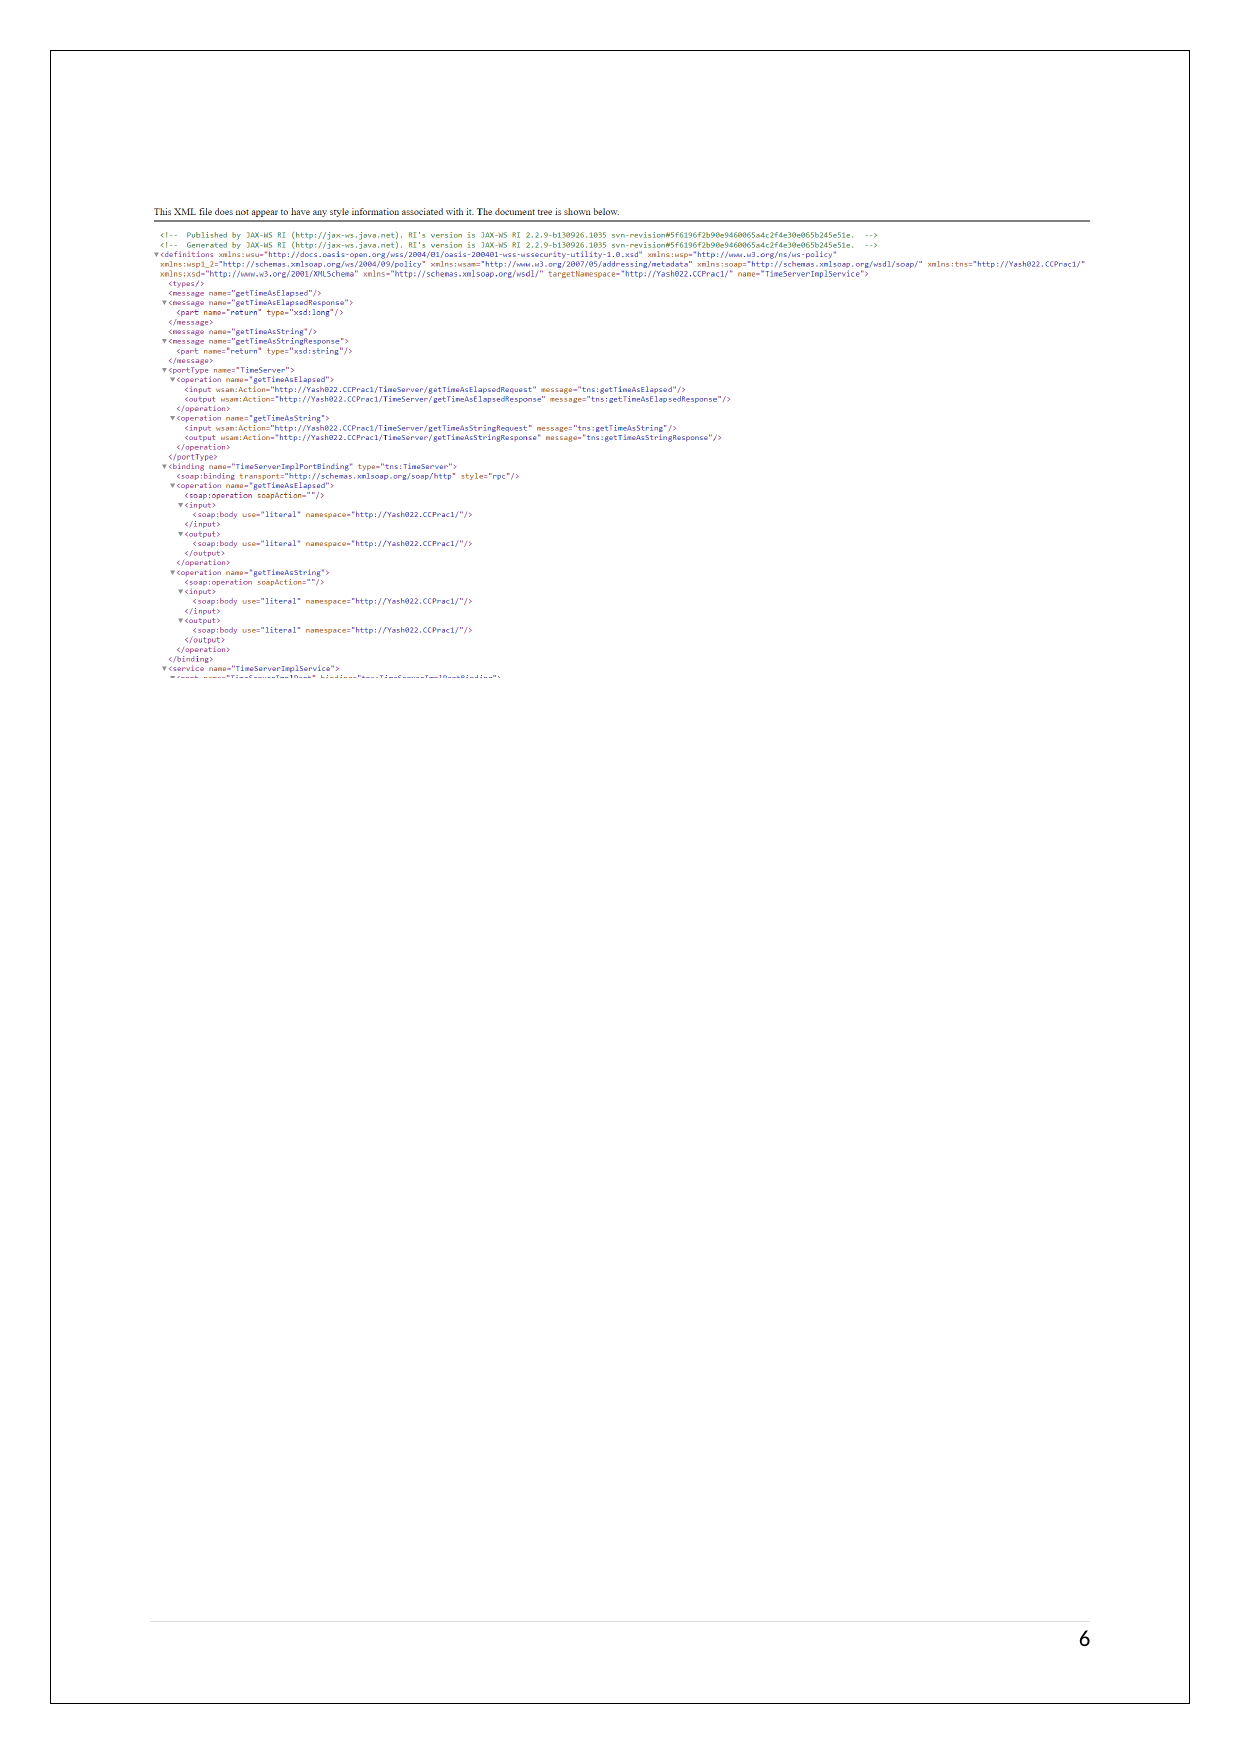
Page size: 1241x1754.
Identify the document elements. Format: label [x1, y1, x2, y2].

picture [150, 203, 1091, 678]
